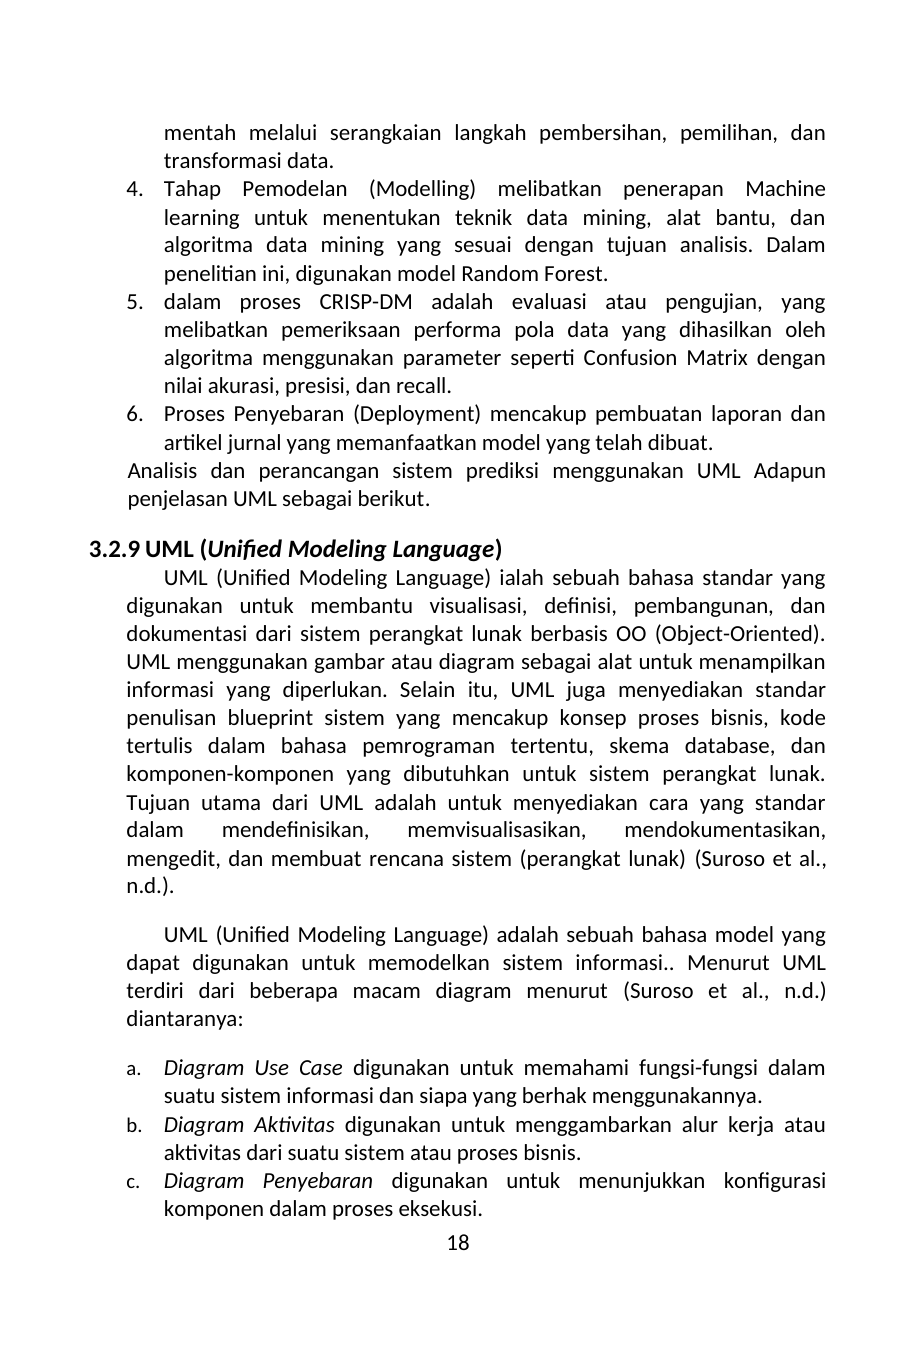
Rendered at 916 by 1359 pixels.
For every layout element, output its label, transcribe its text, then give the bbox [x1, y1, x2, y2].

list Diagram Aktivitas digunakan untuk menggambarkan alur kerja atau aktivitas dari suatu sistem atau proses bisnis. [126, 1110, 827, 1166]
list Tahap Pemodelan (Modelling) melibatkan penerapan Machine learning untuk menentukan teknik data mining, alat bantu, dan algoritma data mining yang sesuai dengan tujuan analisis. Dalam penelitian ini, digunakan model Random Forest. [126, 174, 827, 287]
text UML (Unified Modeling Language) adalah sebuah bahasa model yang dapat digunakan untuk memodelkan sistem informasi.. Menurut UML terdiri dari beberapa macam diagram menurut diantaranya: [126, 921, 827, 1033]
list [126, 118, 827, 174]
list Proses Penyebaran (Deployment) mencakup pembuatan laporan dan artikel jurnal yang memanfaatkan model yang telah dibuat. [126, 399, 827, 456]
list dalam proses CRISP-DM adalah evaluasi atau pengujian, yang melibatkan pemeriksaan performa pola data yang dihasilkan oleh algoritma menggunakan parameter seperti Confusion Matrix dengan nilai akurasi, presisi, dan recall. [126, 287, 827, 399]
list Diagram Penyebaran digunakan untuk menunjukkan konfigurasi komponen dalam proses eksekusi. [126, 1166, 827, 1222]
text Analisis dan perancangan sistem prediksi menggunakan UML Adapun penjelasan UML sebagai berikut. [127, 456, 827, 512]
text UML (Unified Modeling Language) ialah sebuah bahasa standar yang digunakan untuk membantu visualisasi, definisi, pembangunan, dan dokumentasi dari sistem perangkat lunak berbasis OO (Object-Oriented). UML menggunakan gambar atau diagram sebagai alat untuk menampilkan informasi yang diperlukan. Selain itu, UML juga menyediakan standar penulisan blueprint sistem yang mencakup konsep proses bisnis, kode tertulis dalam bahasa pemrograman tertentu, skema database, dan komponen-komponen yang dibutuhkan untuk sistem perangkat lunak. Tujuan utama dari UML adalah untuk menyediakan cara yang standar dalam mendefinisikan, memvisualisasikan, mendokumentasikan, mengedit, dan membuat rencana sistem (perangkat lunak) . [126, 563, 827, 900]
list Diagram Use Case digunakan untuk memahami fungsi-fungsi dalam suatu sistem informasi dan siapa yang berhak menggunakannya. [126, 1053, 827, 1109]
subtitle UML (Unified Modeling Language) [89, 533, 827, 563]
